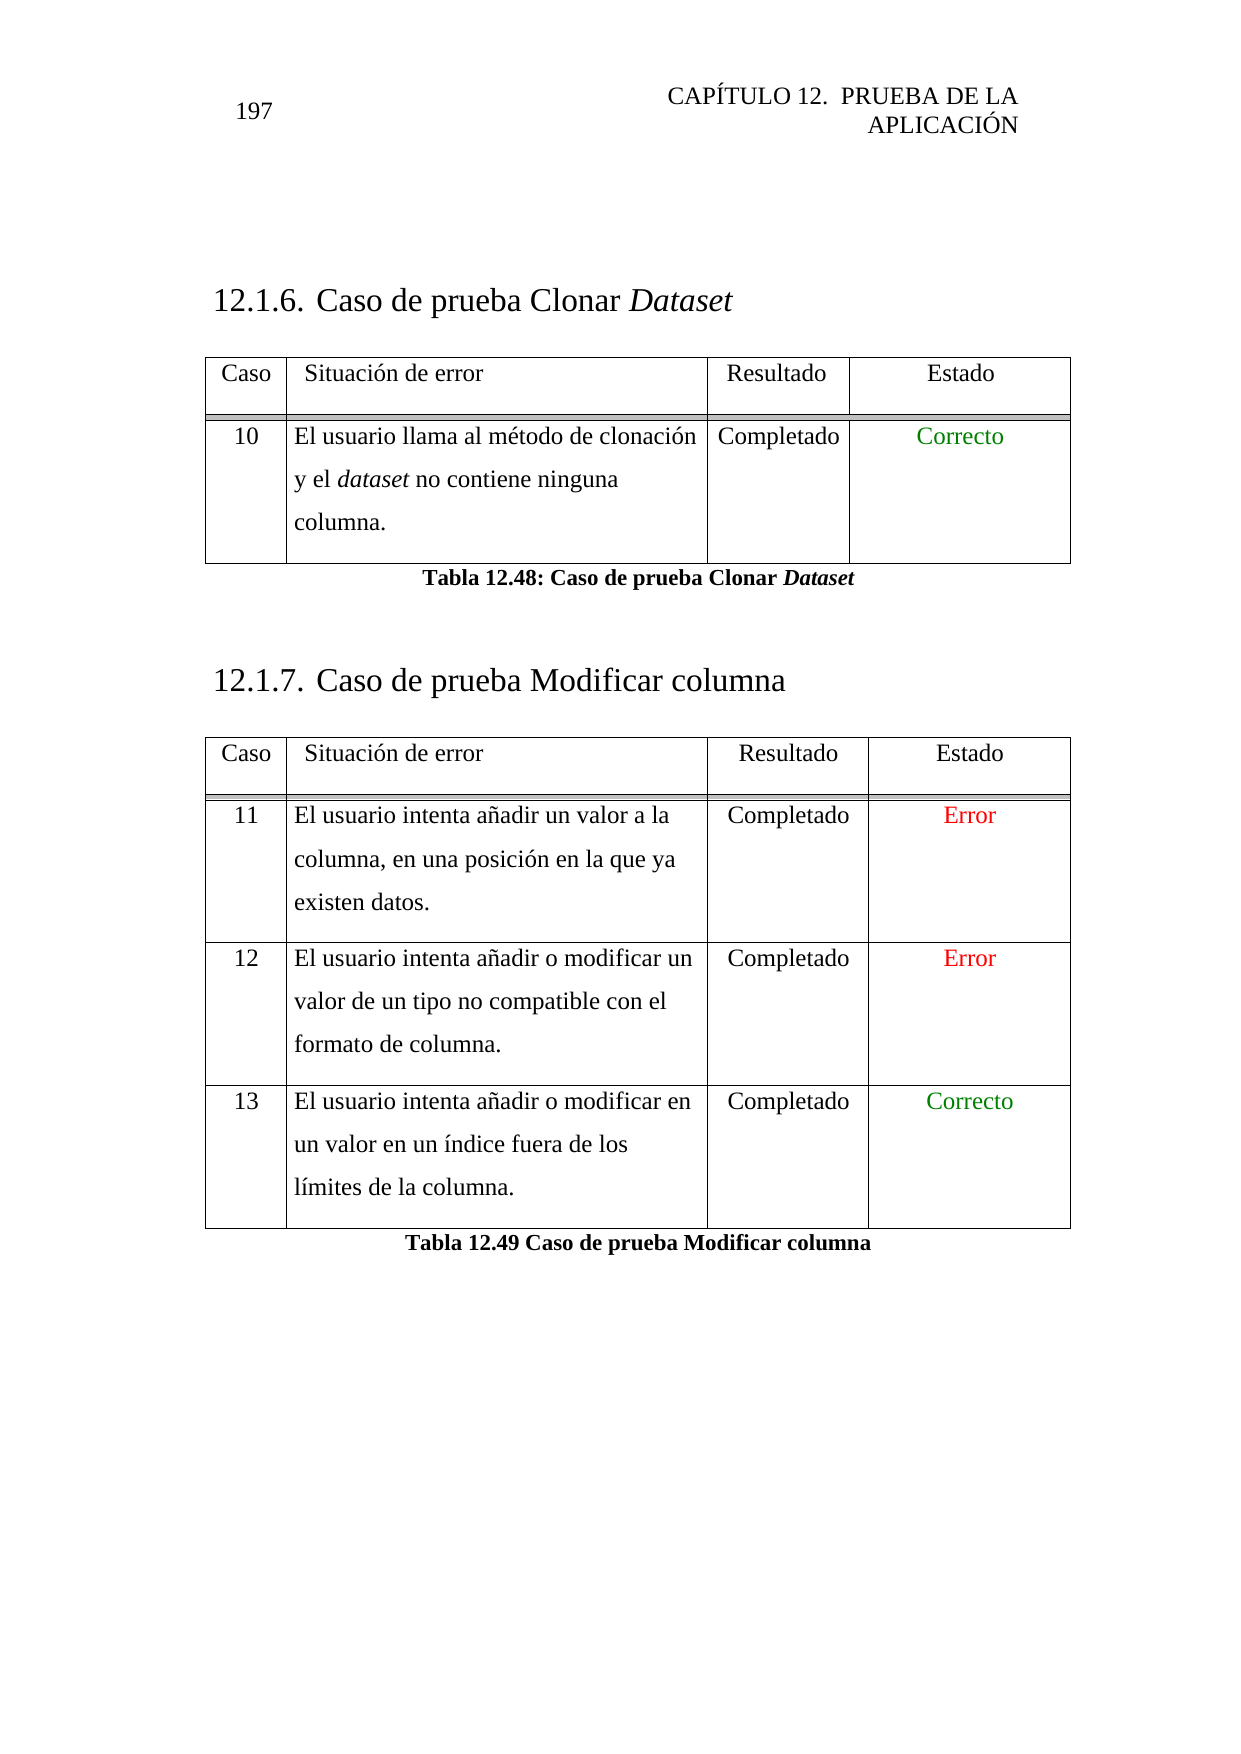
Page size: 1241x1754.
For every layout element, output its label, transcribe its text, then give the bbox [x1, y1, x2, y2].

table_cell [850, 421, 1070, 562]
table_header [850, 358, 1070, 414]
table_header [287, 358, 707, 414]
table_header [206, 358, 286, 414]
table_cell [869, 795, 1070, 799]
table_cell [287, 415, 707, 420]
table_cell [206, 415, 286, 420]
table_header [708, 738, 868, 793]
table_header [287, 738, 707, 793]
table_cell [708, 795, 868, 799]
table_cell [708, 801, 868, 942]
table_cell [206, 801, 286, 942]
subtitle Caso de prueba Clonar Dataset [213, 281, 1064, 319]
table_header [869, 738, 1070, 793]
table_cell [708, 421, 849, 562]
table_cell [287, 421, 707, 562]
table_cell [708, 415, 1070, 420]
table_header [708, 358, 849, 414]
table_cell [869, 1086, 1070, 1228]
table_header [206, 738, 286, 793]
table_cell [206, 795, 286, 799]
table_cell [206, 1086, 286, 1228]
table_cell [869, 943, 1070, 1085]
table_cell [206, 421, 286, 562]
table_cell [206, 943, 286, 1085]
subtitle Caso de prueba Modificar columna [213, 660, 1064, 699]
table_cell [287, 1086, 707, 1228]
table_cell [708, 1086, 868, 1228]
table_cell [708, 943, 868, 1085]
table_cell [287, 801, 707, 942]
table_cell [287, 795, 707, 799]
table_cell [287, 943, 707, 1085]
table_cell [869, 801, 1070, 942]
